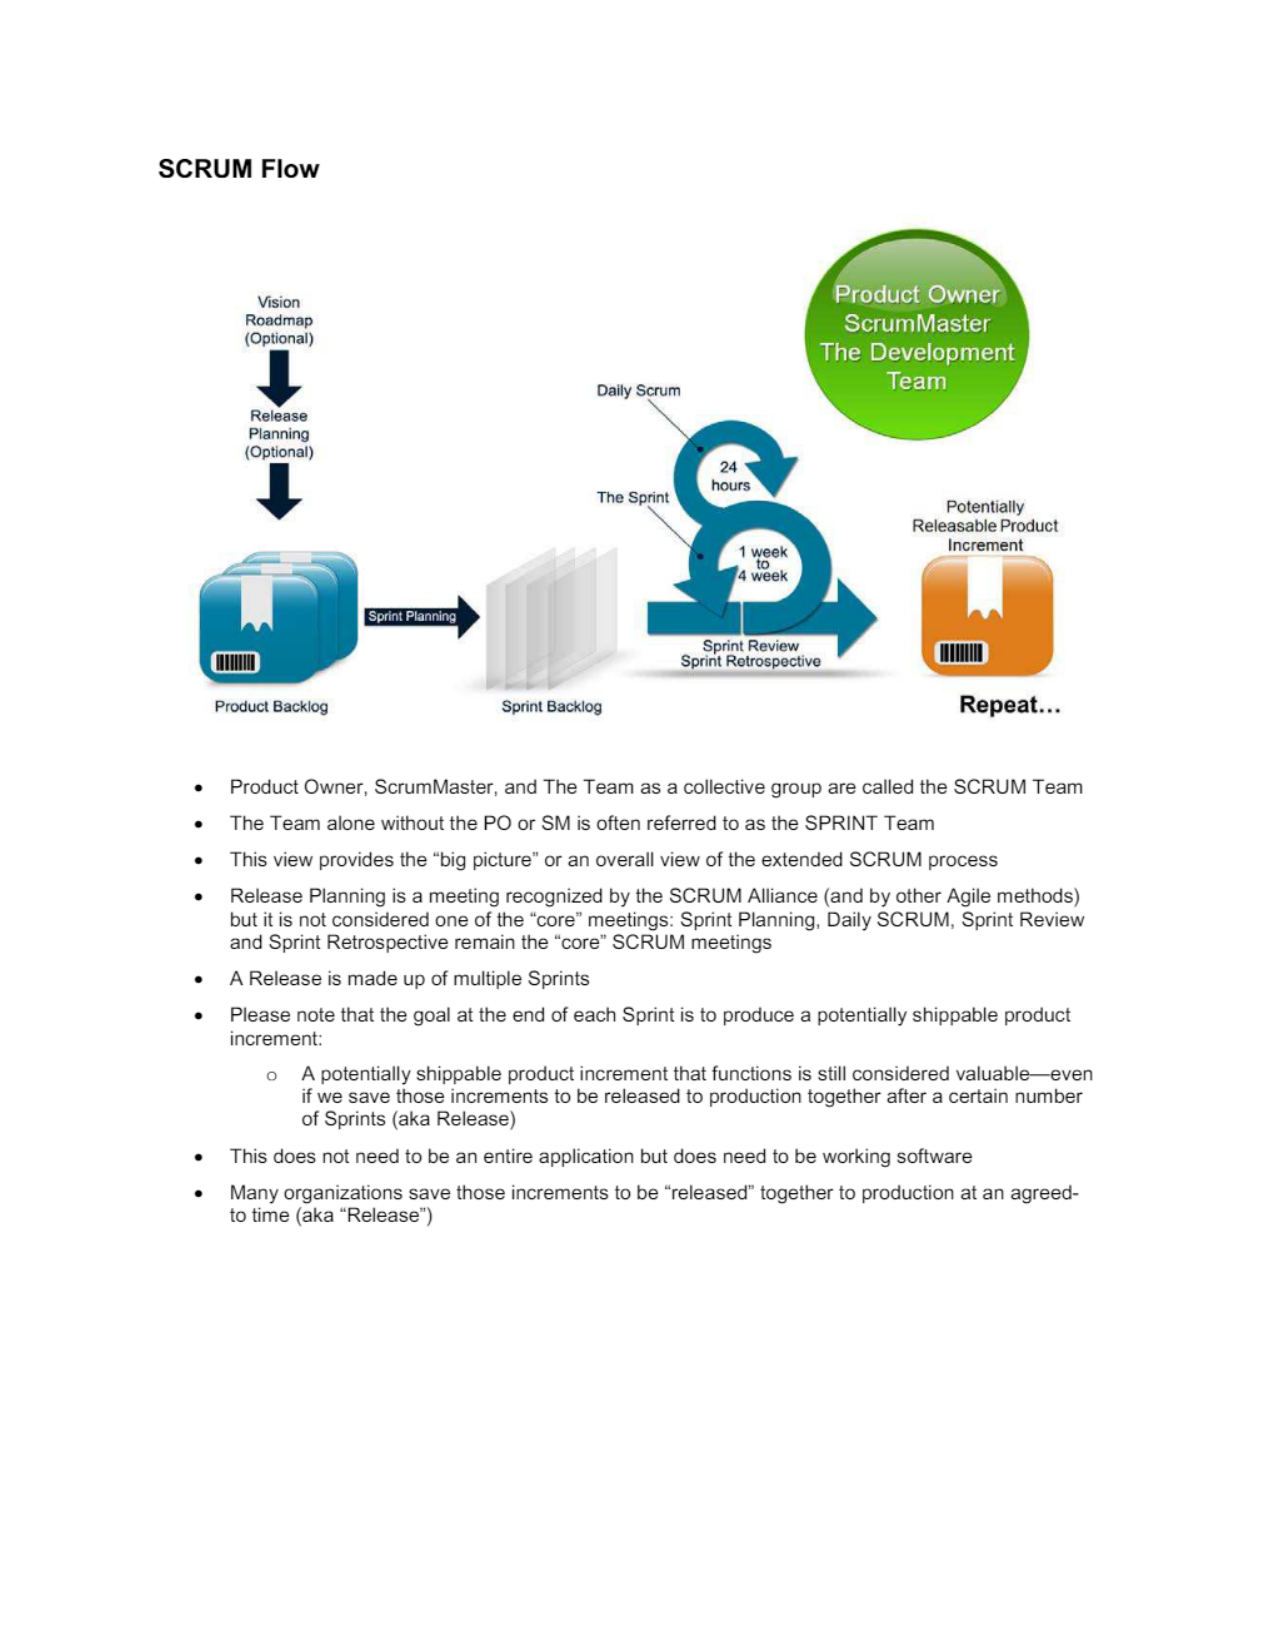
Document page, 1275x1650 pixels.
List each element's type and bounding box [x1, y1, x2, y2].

picture [150, 150, 1118, 1237]
